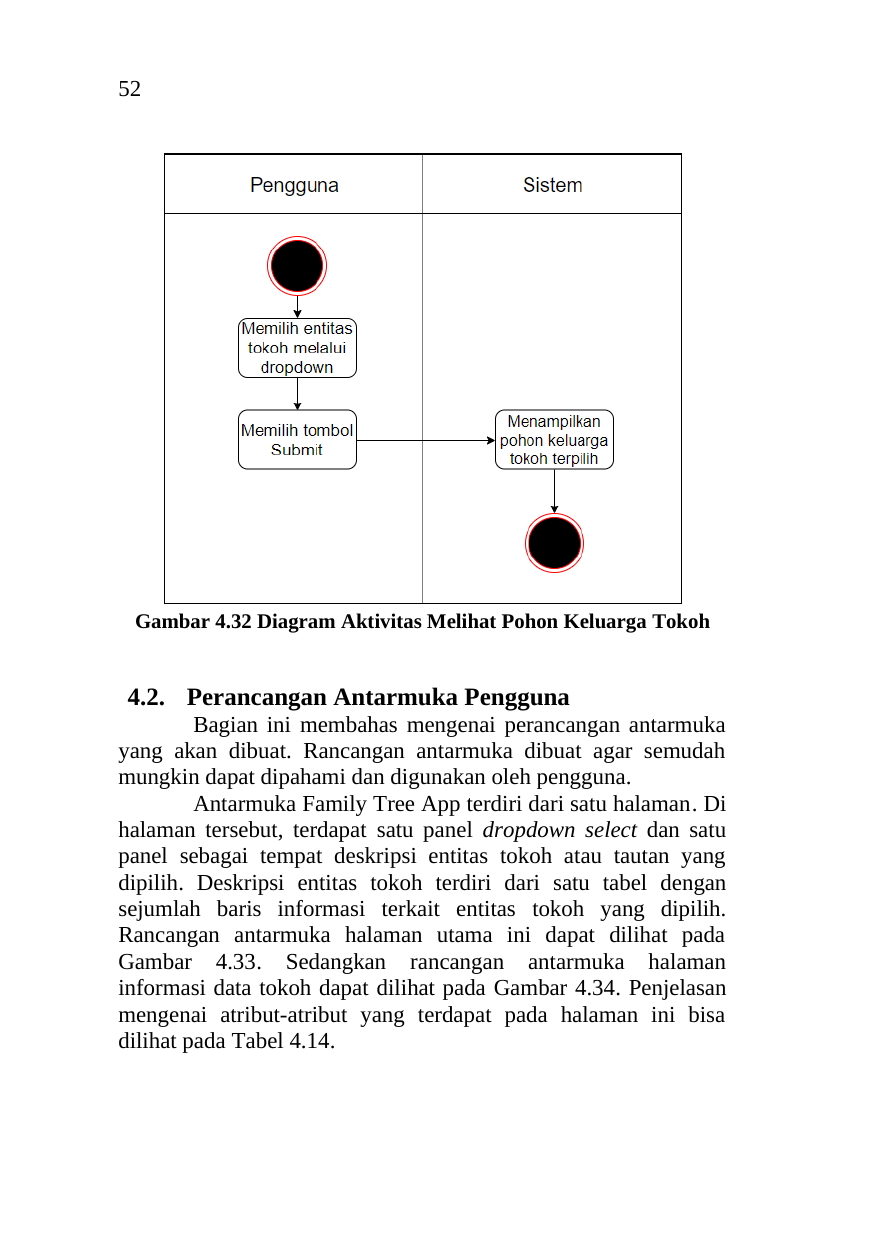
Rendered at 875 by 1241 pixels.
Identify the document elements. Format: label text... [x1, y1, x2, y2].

picture [158, 147, 687, 609]
subtitle Perancangan Antarmuka Pengguna [127, 682, 726, 711]
text Bagian ini membahas mengenai perancangan antarmuka yang akan dibuat. Rancangan antarmuka dibuat agar semudah mungkin dapat dipahami dan digunakan oleh pengguna. [118, 711, 726, 790]
